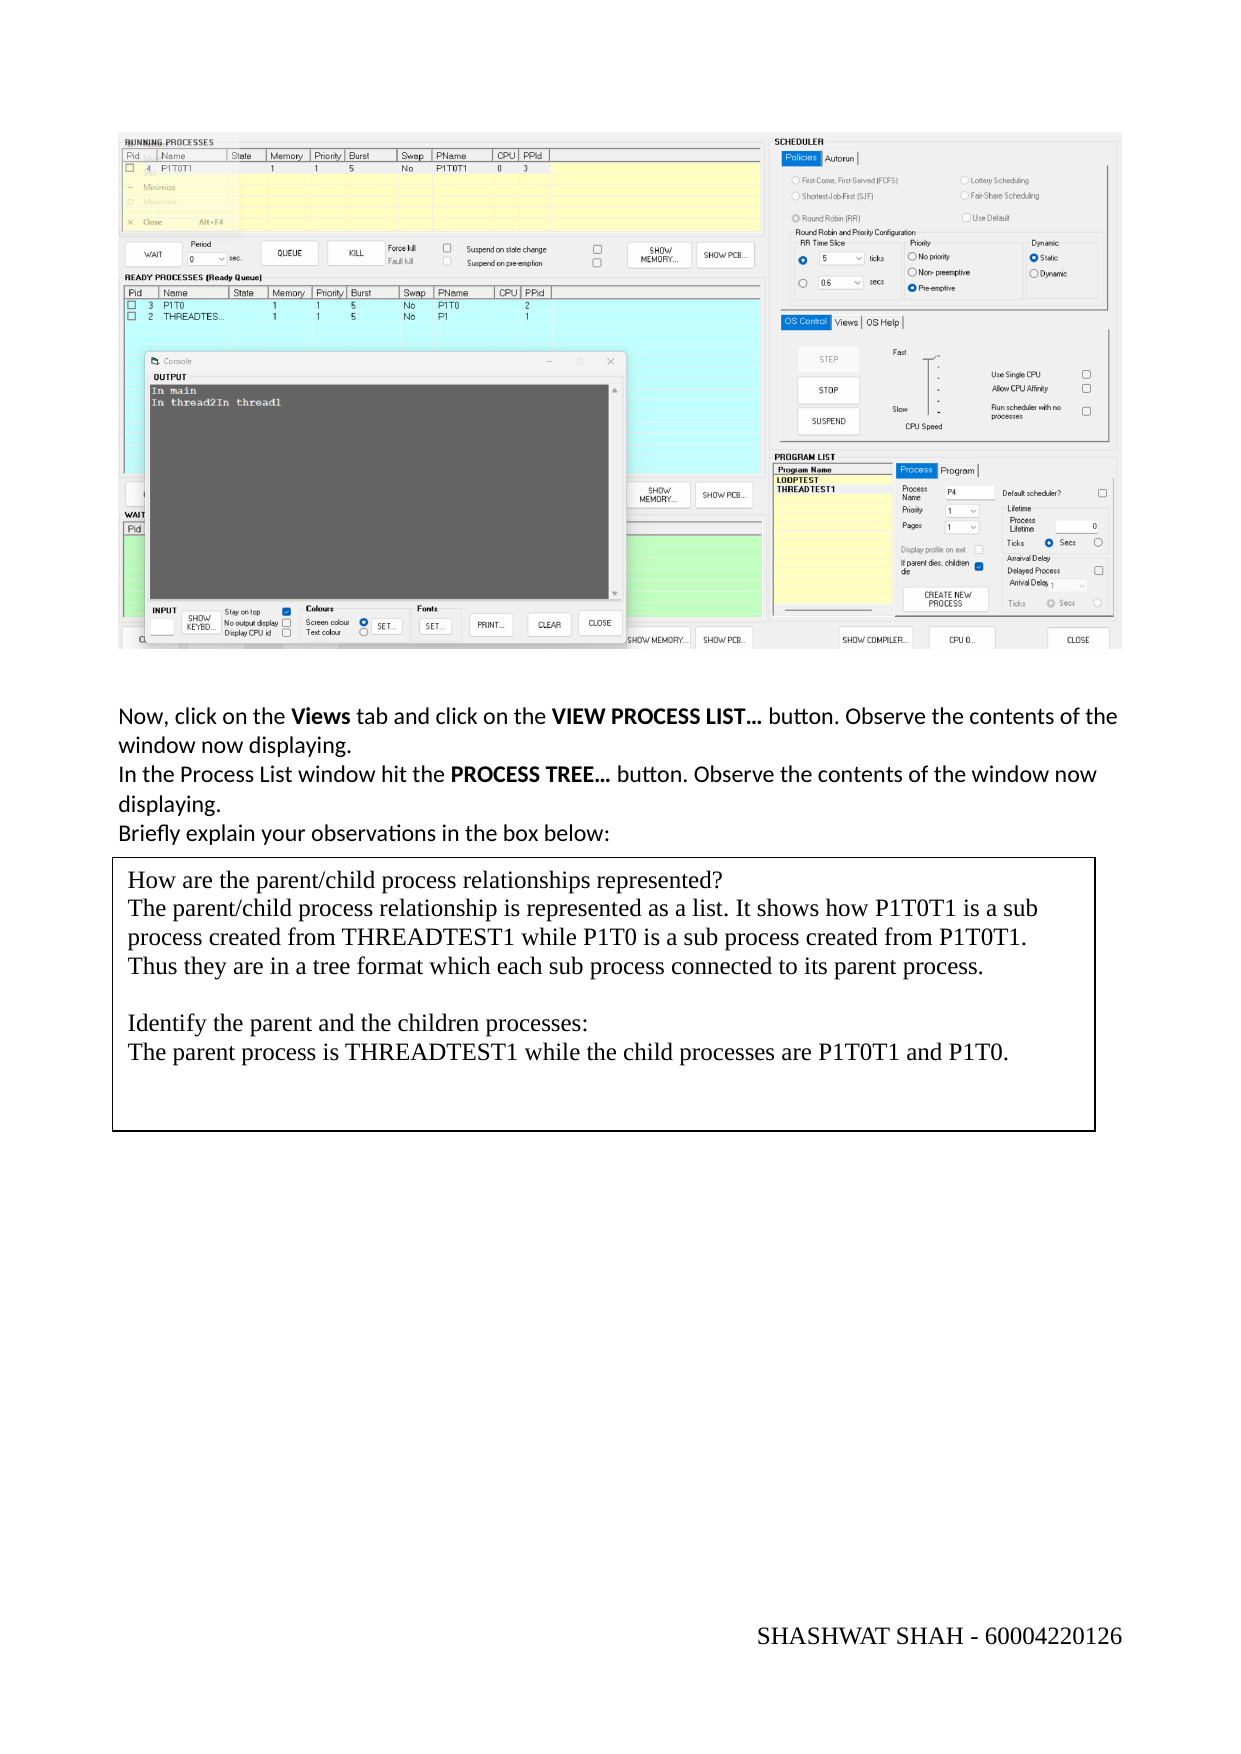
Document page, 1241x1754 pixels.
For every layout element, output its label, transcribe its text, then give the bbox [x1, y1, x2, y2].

picture [118, 132, 1123, 649]
text Briefly explain your observations in the box below: [118, 818, 1122, 847]
text Now, click on the Views tab and click on the VIEW PROCESS LIST… button. Observe the contents of the window now displaying. [118, 701, 1122, 759]
text In the Process List window hit the PROCESS TREE… button. Observe the contents of the window now displaying. [118, 759, 1122, 818]
